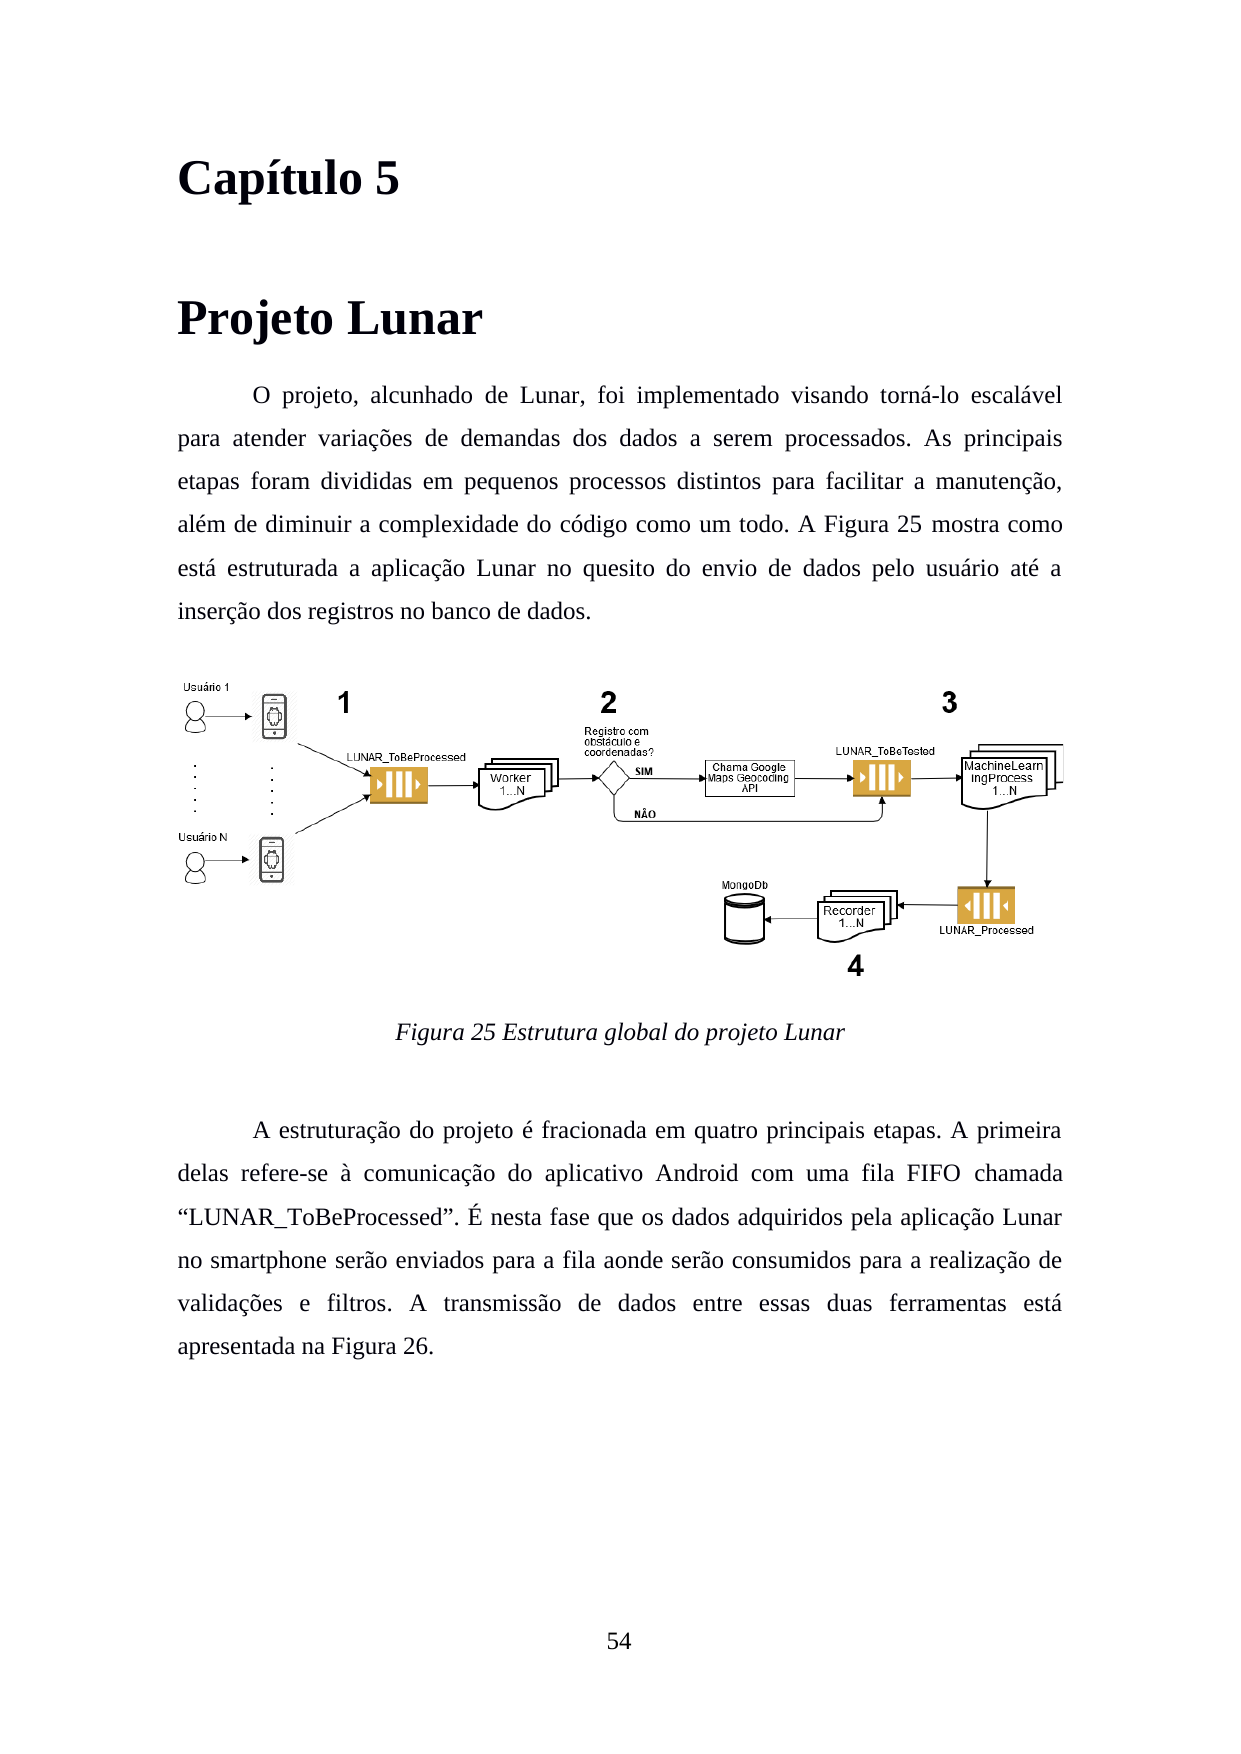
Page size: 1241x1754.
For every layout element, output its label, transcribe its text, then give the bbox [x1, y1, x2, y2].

subtitle Projeto Lunar [177, 288, 1063, 345]
text Figura 25 Estrutura global do projeto Lunar [177, 1017, 1063, 1045]
text Capítulo 5 [177, 148, 1063, 205]
picture [177, 682, 1064, 990]
text A estruturação do projeto é fracionada em quatro principais etapas. A primeira delas refere-se à comunicação do aplicativo Android com uma fila FIFO chamada “LUNAR_ToBeProcessed”. É nesta fase que os dados adquiridos pela aplicação Lunar no smartphone serão enviados para a fila aonde serão consumidos para a realização de validações e filtros. A transmissão de dados entre essas duas ferramentas está apresentada na Figura 26. [177, 1115, 1063, 1360]
text O projeto, alcunhado de Lunar, foi implementado visando torná-lo escalável para atender variações de demandas dos dados a serem processados. As principais etapas foram divididas em pequenos processos distintos para facilitar a manutenção, além de diminuir a complexidade do código como um todo. A Figura 25 mostra como está estruturada a aplicação Lunar no quesito do envio de dados pelo usuário até a inserção dos registros no banco de dados. [177, 380, 1063, 624]
